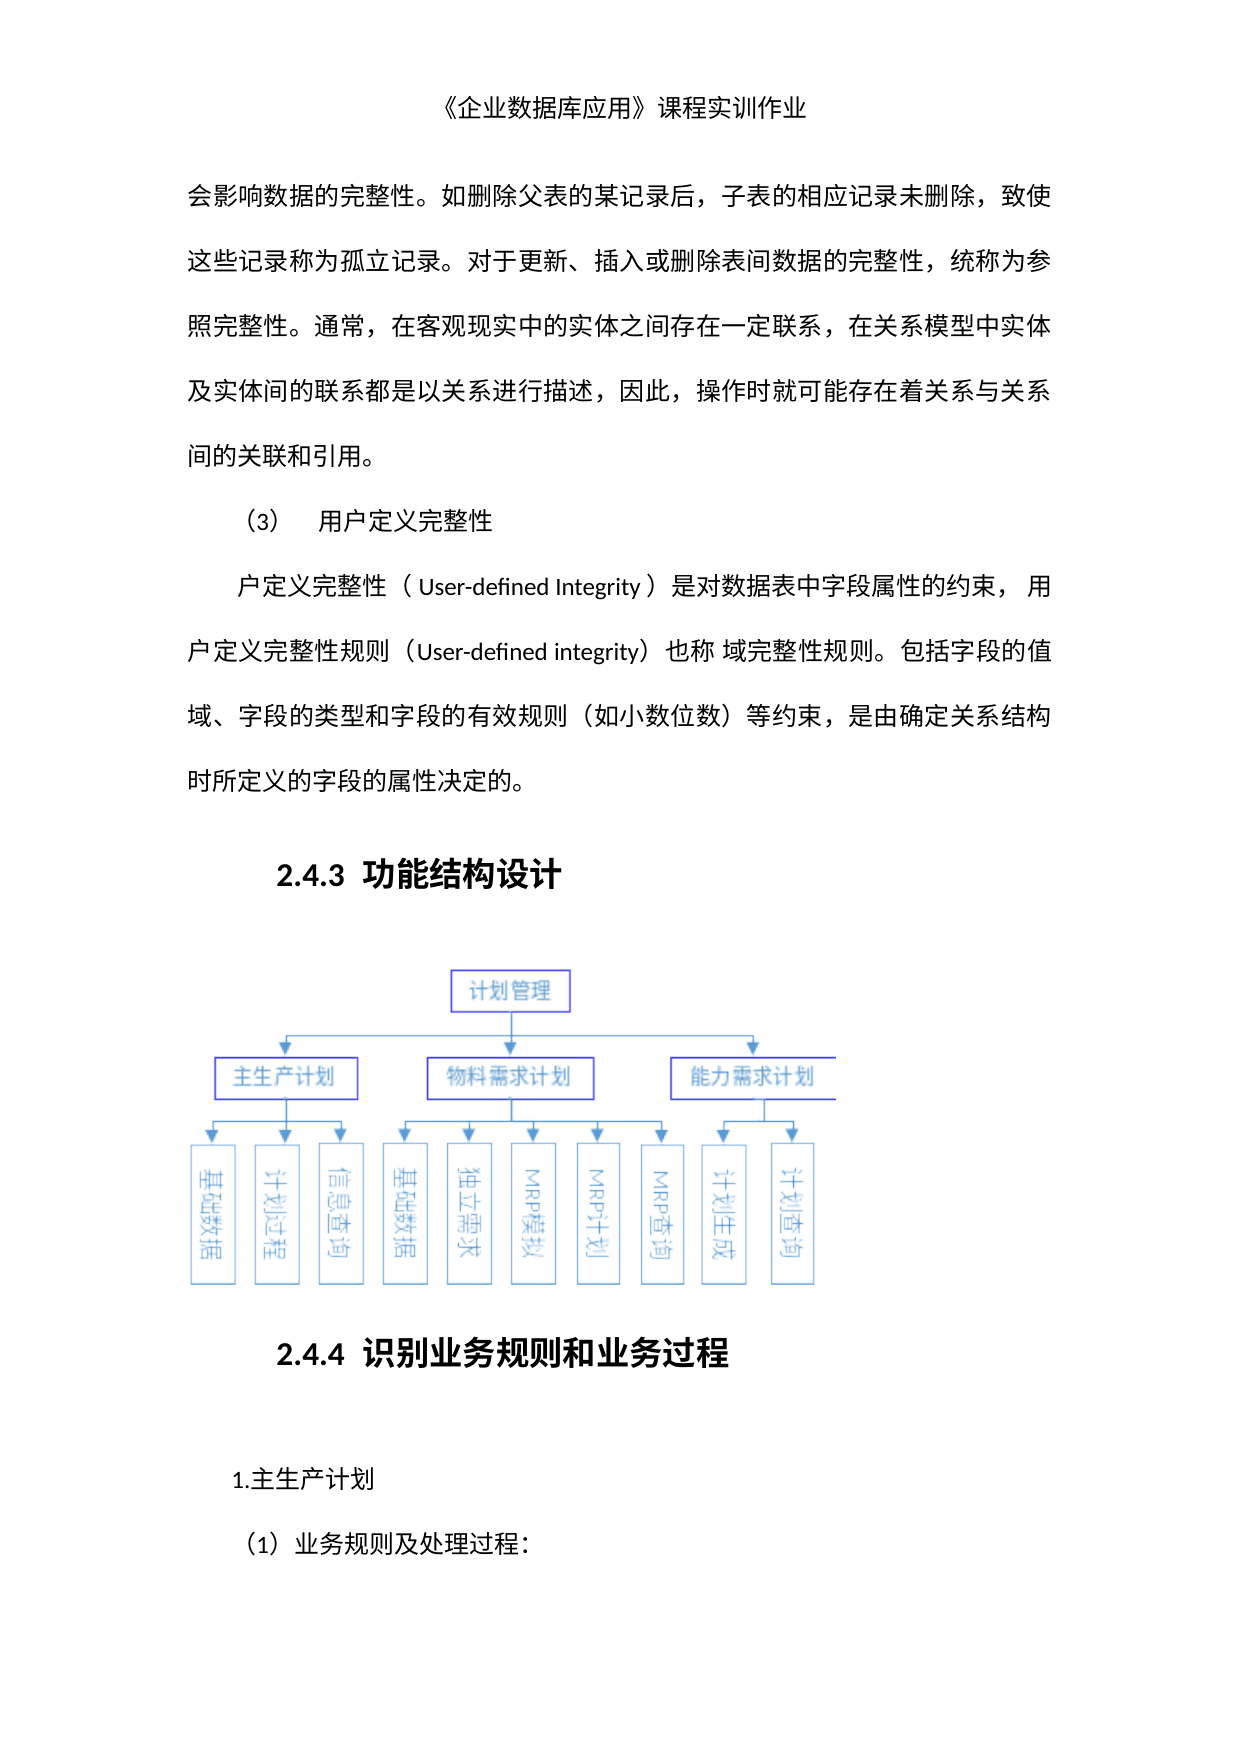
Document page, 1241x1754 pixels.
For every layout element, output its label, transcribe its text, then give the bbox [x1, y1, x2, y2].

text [187, 162, 1053, 487]
text 1.主生产计划 [231, 1446, 1053, 1511]
list 用户定义完整性 [231, 487, 1053, 552]
text （1）业务规则及处理过程： [231, 1511, 1053, 1576]
text 户定义完整性（ User-defined Integrity ）是对数据表中字段属性的约束， 用户定义完整性规则（User-defined integrity）也称 域完整性规则。包括字段的值域、字段的类型和字段的有效规则（如小数位数）等约束，是由确定关系结构时所定义的字段的属性决定的。 [187, 552, 1053, 812]
subtitle 识别业务规则和业务过程 [276, 1318, 1053, 1383]
subtitle 功能结构设计 [276, 839, 1053, 904]
